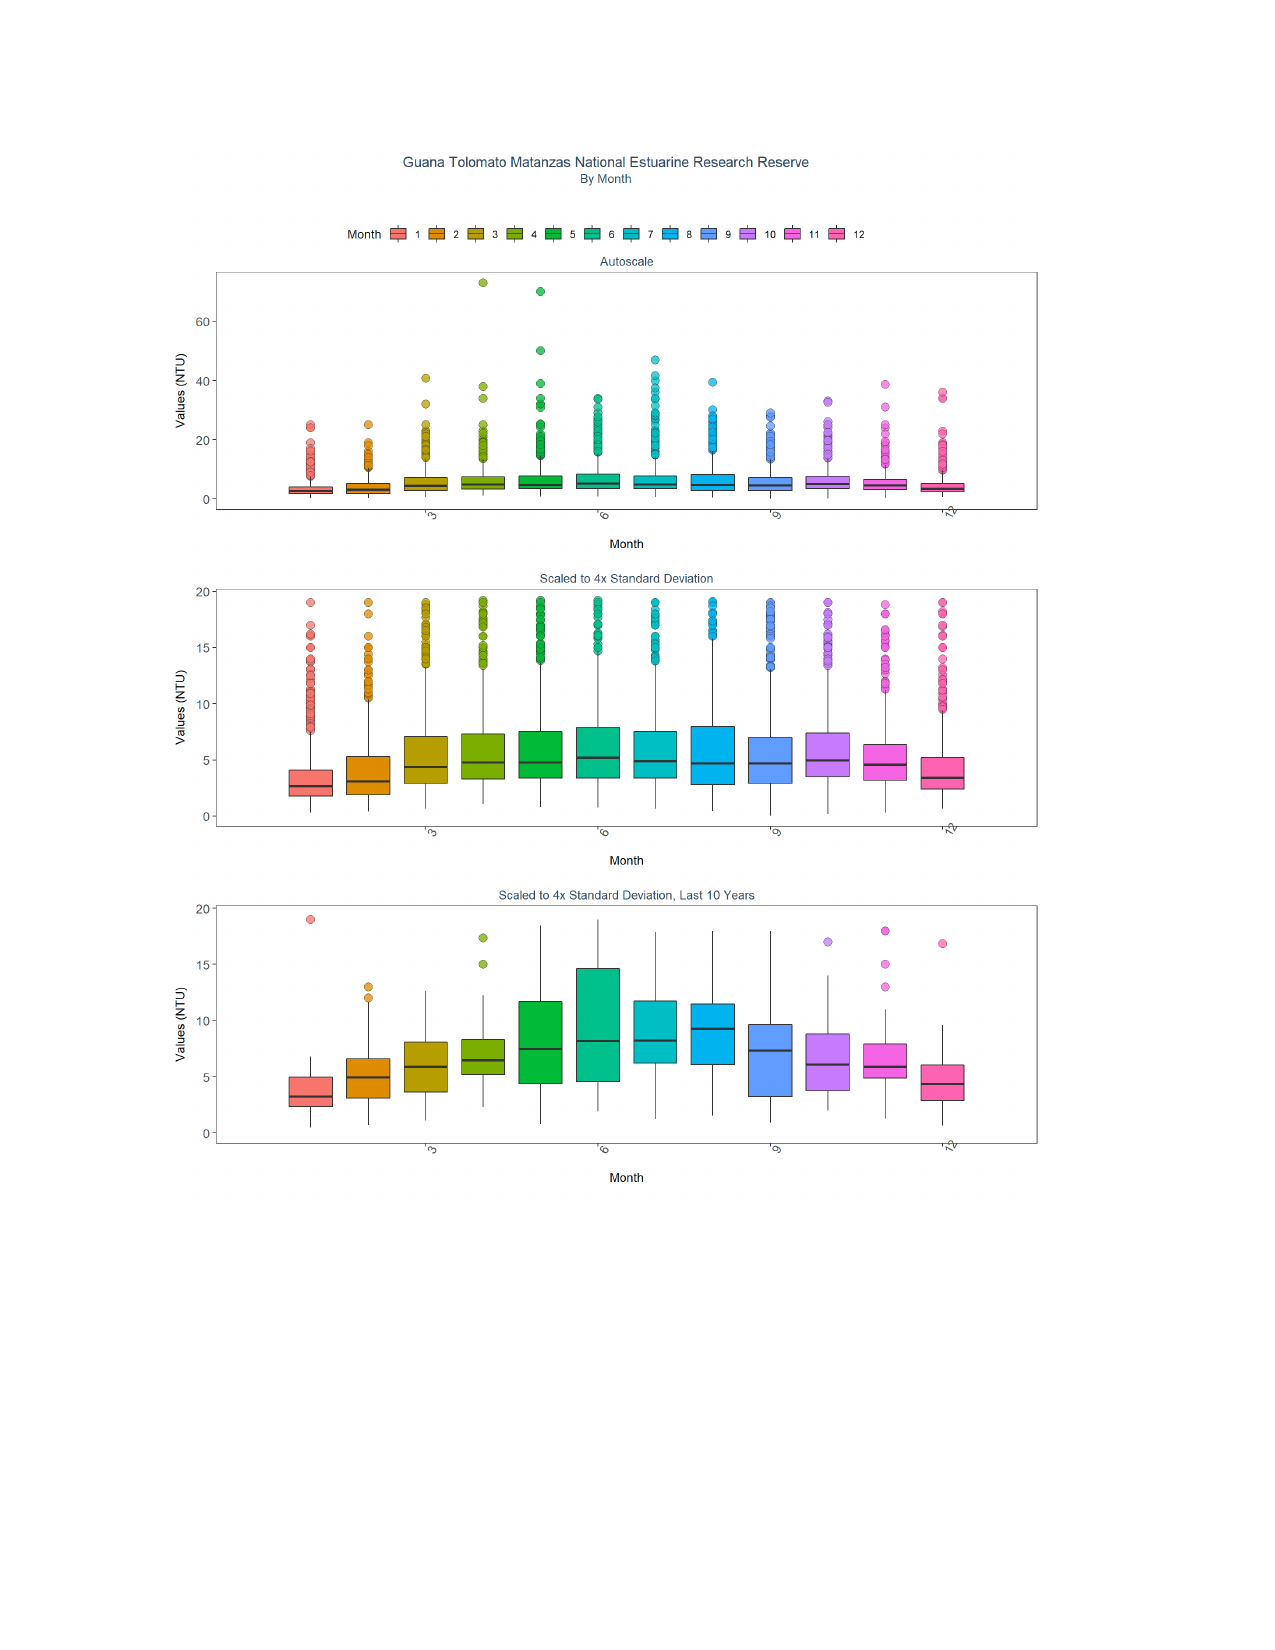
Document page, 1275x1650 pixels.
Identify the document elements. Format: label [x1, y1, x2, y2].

picture [168, 150, 1044, 1200]
